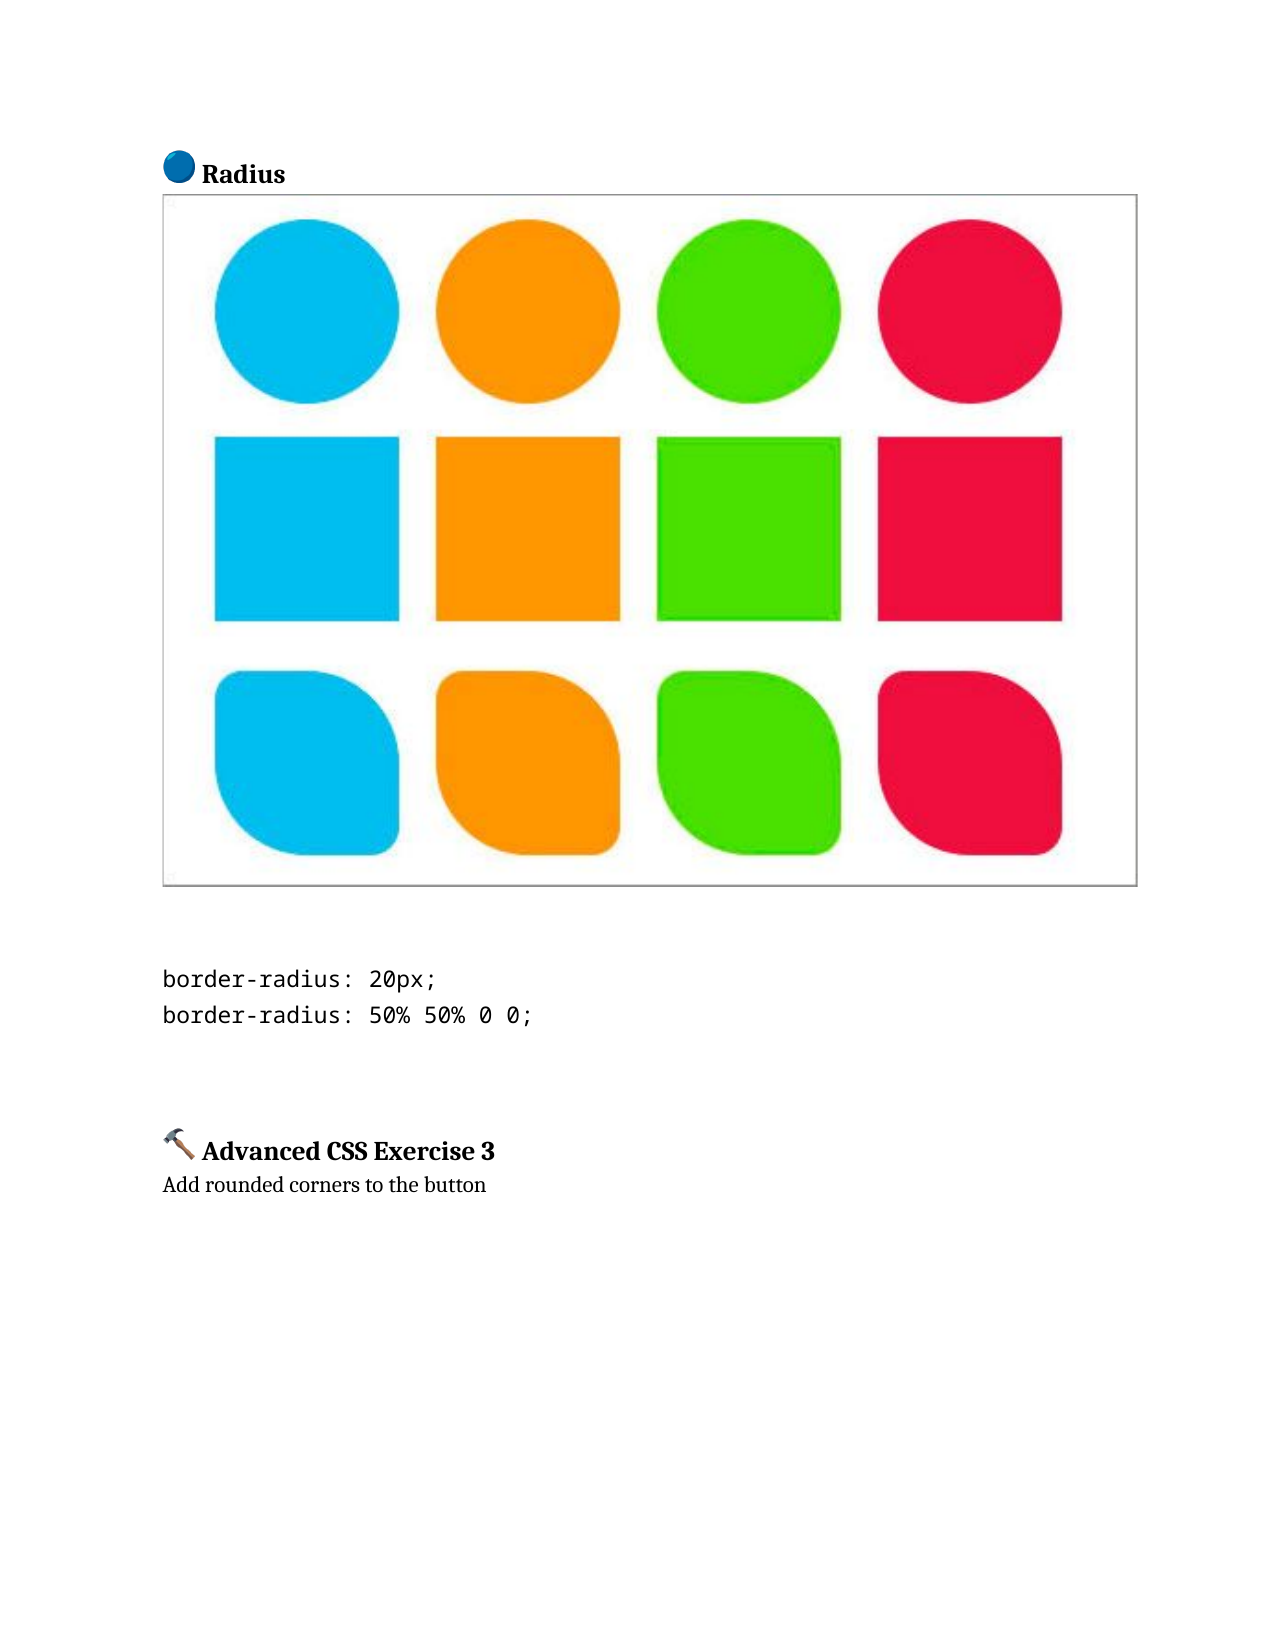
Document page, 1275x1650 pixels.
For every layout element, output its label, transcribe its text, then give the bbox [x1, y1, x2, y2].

picture [162, 194, 1138, 887]
subtitle Radius [162, 150, 1125, 190]
text Add rounded corners to the button [162, 1172, 1125, 1198]
text border-radius: 20px; [162, 963, 1125, 994]
picture [162, 1127, 196, 1161]
picture [162, 150, 196, 184]
text border-radius: 50% 50% 0 0; [162, 999, 1125, 1030]
subtitle Advanced CSS Exercise 3 [162, 1127, 1125, 1168]
